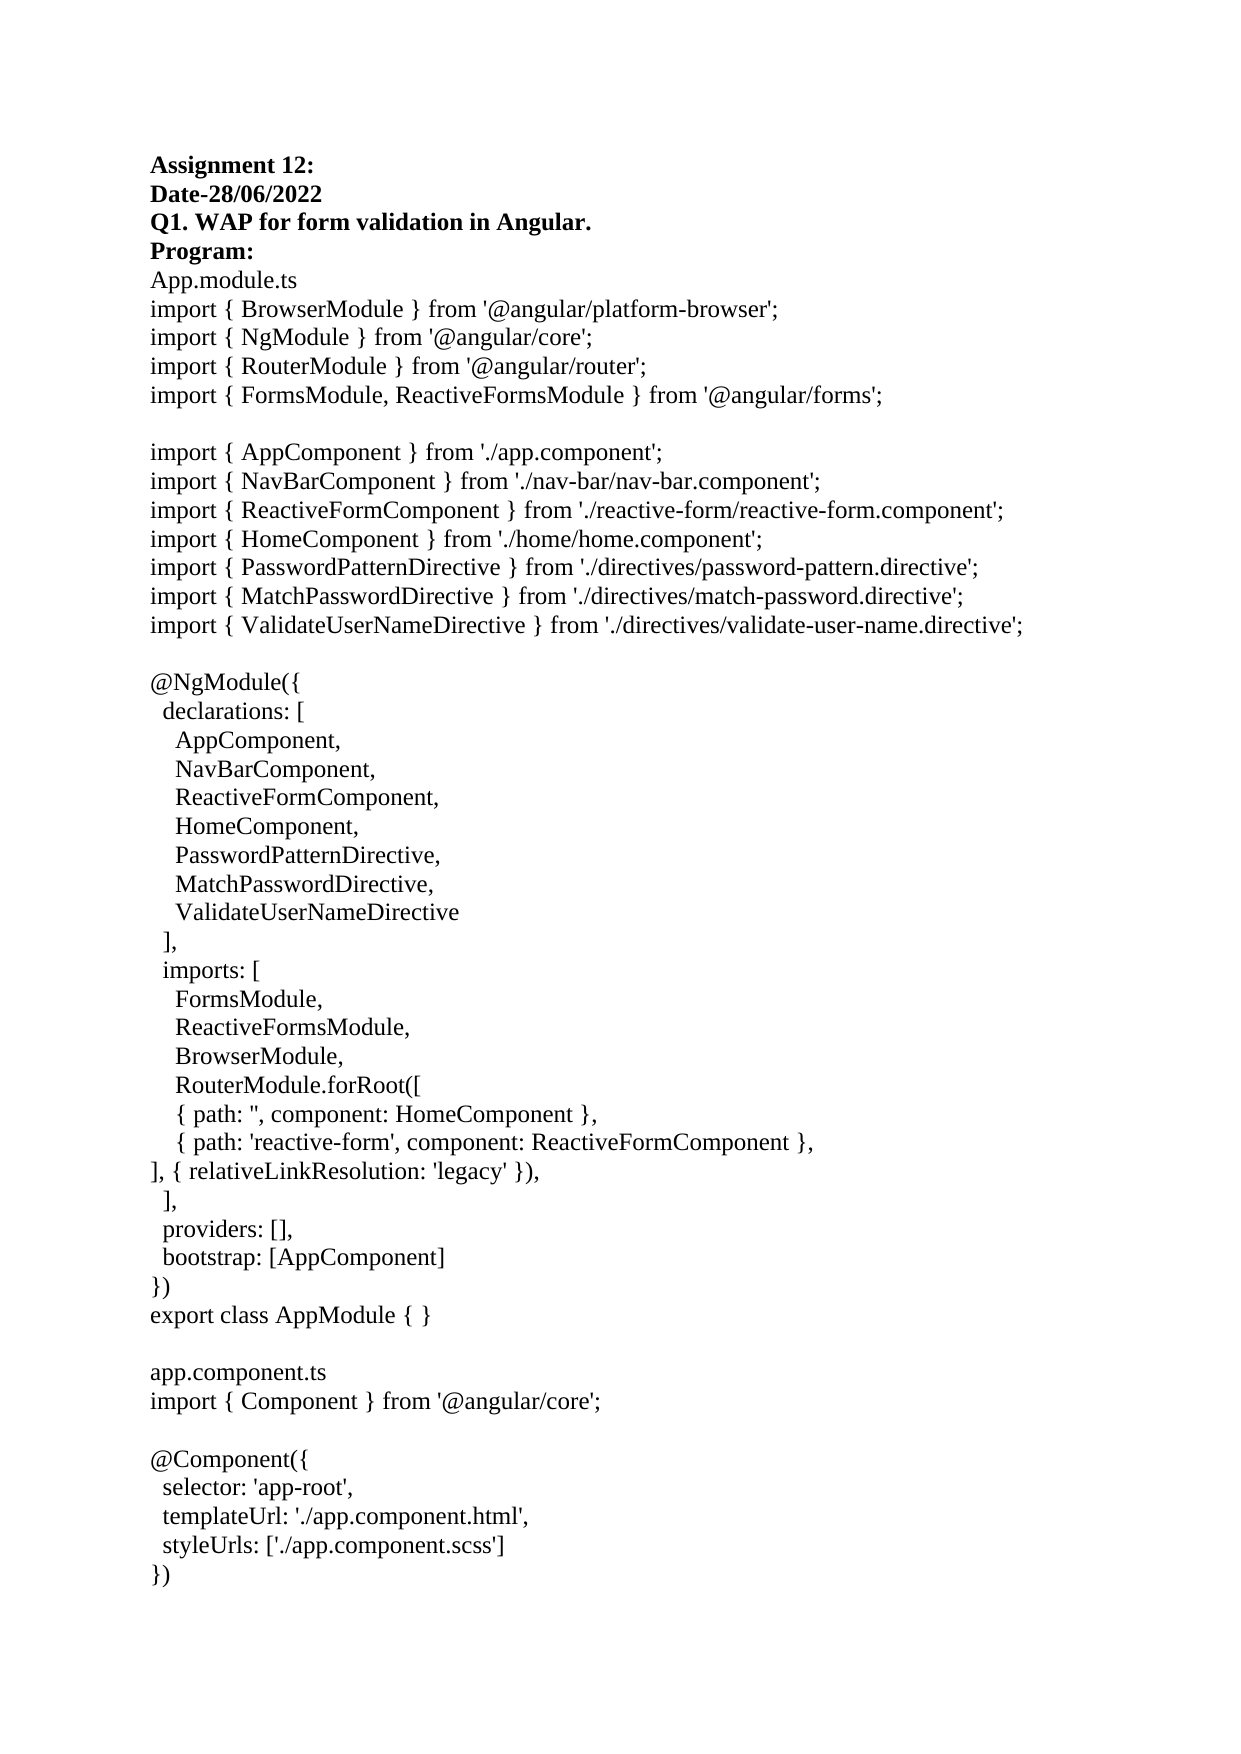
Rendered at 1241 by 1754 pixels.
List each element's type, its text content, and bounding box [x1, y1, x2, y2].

text ReactiveFormComponent, [150, 782, 1090, 811]
text ], [150, 1185, 1090, 1214]
text @Component({ [150, 1444, 1090, 1472]
text import { RouterModule } from '@angular/router'; [150, 351, 1090, 380]
text app.component.ts [150, 1357, 1090, 1386]
text ], { relativeLinkResolution: 'legacy' }), [150, 1156, 1090, 1185]
text bootstrap: [AppComponent] [150, 1242, 1090, 1271]
text selector: 'app-root', [150, 1472, 1090, 1501]
text BrowserModule, [150, 1041, 1090, 1070]
text import { Component } from '@angular/core'; [150, 1386, 1090, 1415]
text Program: [150, 236, 1090, 265]
text PasswordPatternDirective, [150, 840, 1090, 869]
text FormsModule, [150, 984, 1090, 1012]
text declarations: [ [150, 696, 1090, 725]
text import { NavBarComponent } from './nav-bar/nav-bar.component'; [150, 466, 1090, 495]
text styleUrls: ['./app.component.scss'] [150, 1530, 1090, 1559]
text import { ValidateUserNameDirective } from './directives/validate-user-name.directive'; [150, 610, 1090, 639]
text Date-28/06/2022 [150, 179, 1090, 207]
text import { AppComponent } from './app.component'; [150, 437, 1090, 466]
text import { HomeComponent } from './home/home.component'; [150, 524, 1090, 552]
text ], [150, 926, 1090, 955]
text ValidateUserNameDirective [150, 897, 1090, 926]
text @NgModule({ [150, 667, 1090, 696]
text }) [150, 1271, 1090, 1300]
text templateUrl: './app.component.html', [150, 1501, 1090, 1530]
text RouterModule.forRoot([ [150, 1070, 1090, 1099]
text { path: '', component: HomeComponent }, [150, 1099, 1090, 1127]
text NavBarComponent, [150, 754, 1090, 782]
text AppComponent, [150, 725, 1090, 754]
text import { FormsModule, ReactiveFormsModule } from '@angular/forms'; [150, 380, 1090, 409]
text App.module.ts [150, 265, 1090, 294]
text ReactiveFormsModule, [150, 1012, 1090, 1041]
text import { PasswordPatternDirective } from './directives/password-pattern.directive'; [150, 552, 1090, 581]
text import { ReactiveFormComponent } from './reactive-form/reactive-form.component'; [150, 495, 1090, 524]
text import { MatchPasswordDirective } from './directives/match-password.directive'; [150, 581, 1090, 610]
text providers: [], [150, 1214, 1090, 1242]
text HomeComponent, [150, 811, 1090, 840]
text export class AppModule { } [150, 1300, 1090, 1329]
text Assignment 12: [150, 150, 1090, 179]
text MatchPasswordDirective, [150, 869, 1090, 897]
text imports: [ [150, 955, 1090, 984]
text import { BrowserModule } from '@angular/platform-browser'; [150, 294, 1090, 322]
text }) [150, 1559, 1090, 1587]
text Q1. WAP for form validation in Angular. [150, 207, 1090, 236]
text import { NgModule } from '@angular/core'; [150, 322, 1090, 351]
text { path: 'reactive-form', component: ReactiveFormComponent }, [150, 1127, 1090, 1156]
